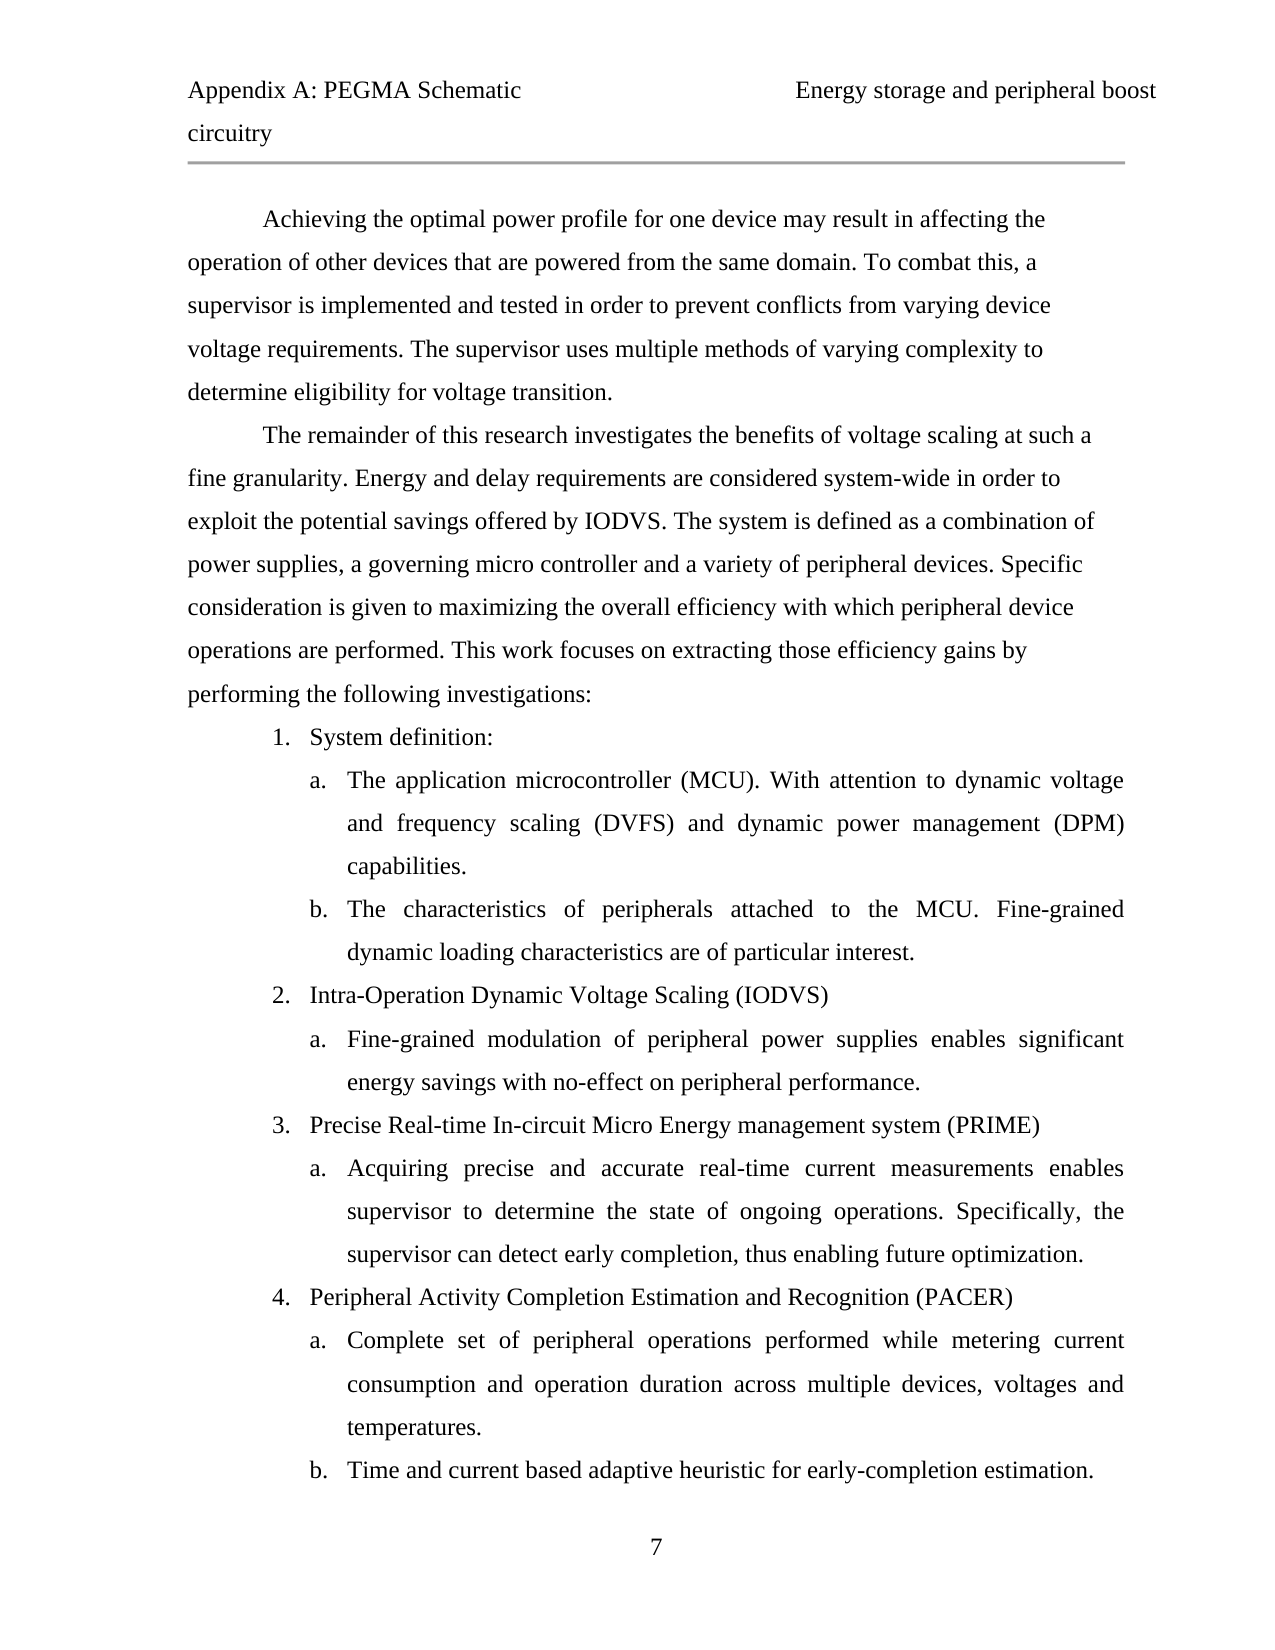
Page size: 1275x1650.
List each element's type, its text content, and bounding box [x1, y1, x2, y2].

list Precise Real-time In-circuit Micro Energy management system (PRIME) [272, 1110, 1125, 1139]
list Acquiring precise and accurate real-time current measurements enables supervisor to determine the state of ongoing operations. Specifically, the supervisor can detect early completion, thus enabling future optimization. [309, 1153, 1125, 1268]
list Peripheral Activity Completion Estimation and Recognition (PACER) [272, 1282, 1125, 1311]
text Achieving the optimal power profile for one device may result in affecting the operation of other devices that are powered from the same domain. To combat this, a supervisor is implemented and tested in order to prevent conflicts from varying device voltage requirements. The supervisor uses multiple methods of varying complexity to determine eligibility for voltage transition. [187, 204, 1125, 406]
list Fine-grained modulation of peripheral power supplies enables significant energy savings with no-effect on peripheral performance. [309, 1024, 1125, 1096]
list The application microcontroller (MCU). With attention to dynamic voltage and frequency scaling (DVFS) and dynamic power management (DPM) capabilities. [309, 765, 1125, 880]
list Time and current based adaptive heuristic for early-completion estimation. [309, 1455, 1125, 1484]
text The remainder of this research investigates the benefits of voltage scaling at such a fine granularity. Energy and delay requirements are considered system-wide in order to exploit the potential savings offered by IODVS. The system is defined as a combination of power supplies, a governing micro controller and a variety of peripheral devices. Specific consideration is given to maximizing the overall efficiency with which peripheral device operations are performed. This work focuses on extracting those efficiency gains by performing the following investigations: [187, 420, 1125, 707]
list Intra-Operation Dynamic Voltage Scaling (IODVS) [272, 981, 1125, 1009]
list Complete set of peripheral operations performed while metering current consumption and operation duration across multiple devices, voltages and temperatures. [309, 1326, 1125, 1441]
list The characteristics of peripherals attached to the MCU. Fine-grained dynamic loading characteristics are of particular interest. [309, 894, 1125, 966]
list System definition: [272, 722, 1125, 751]
